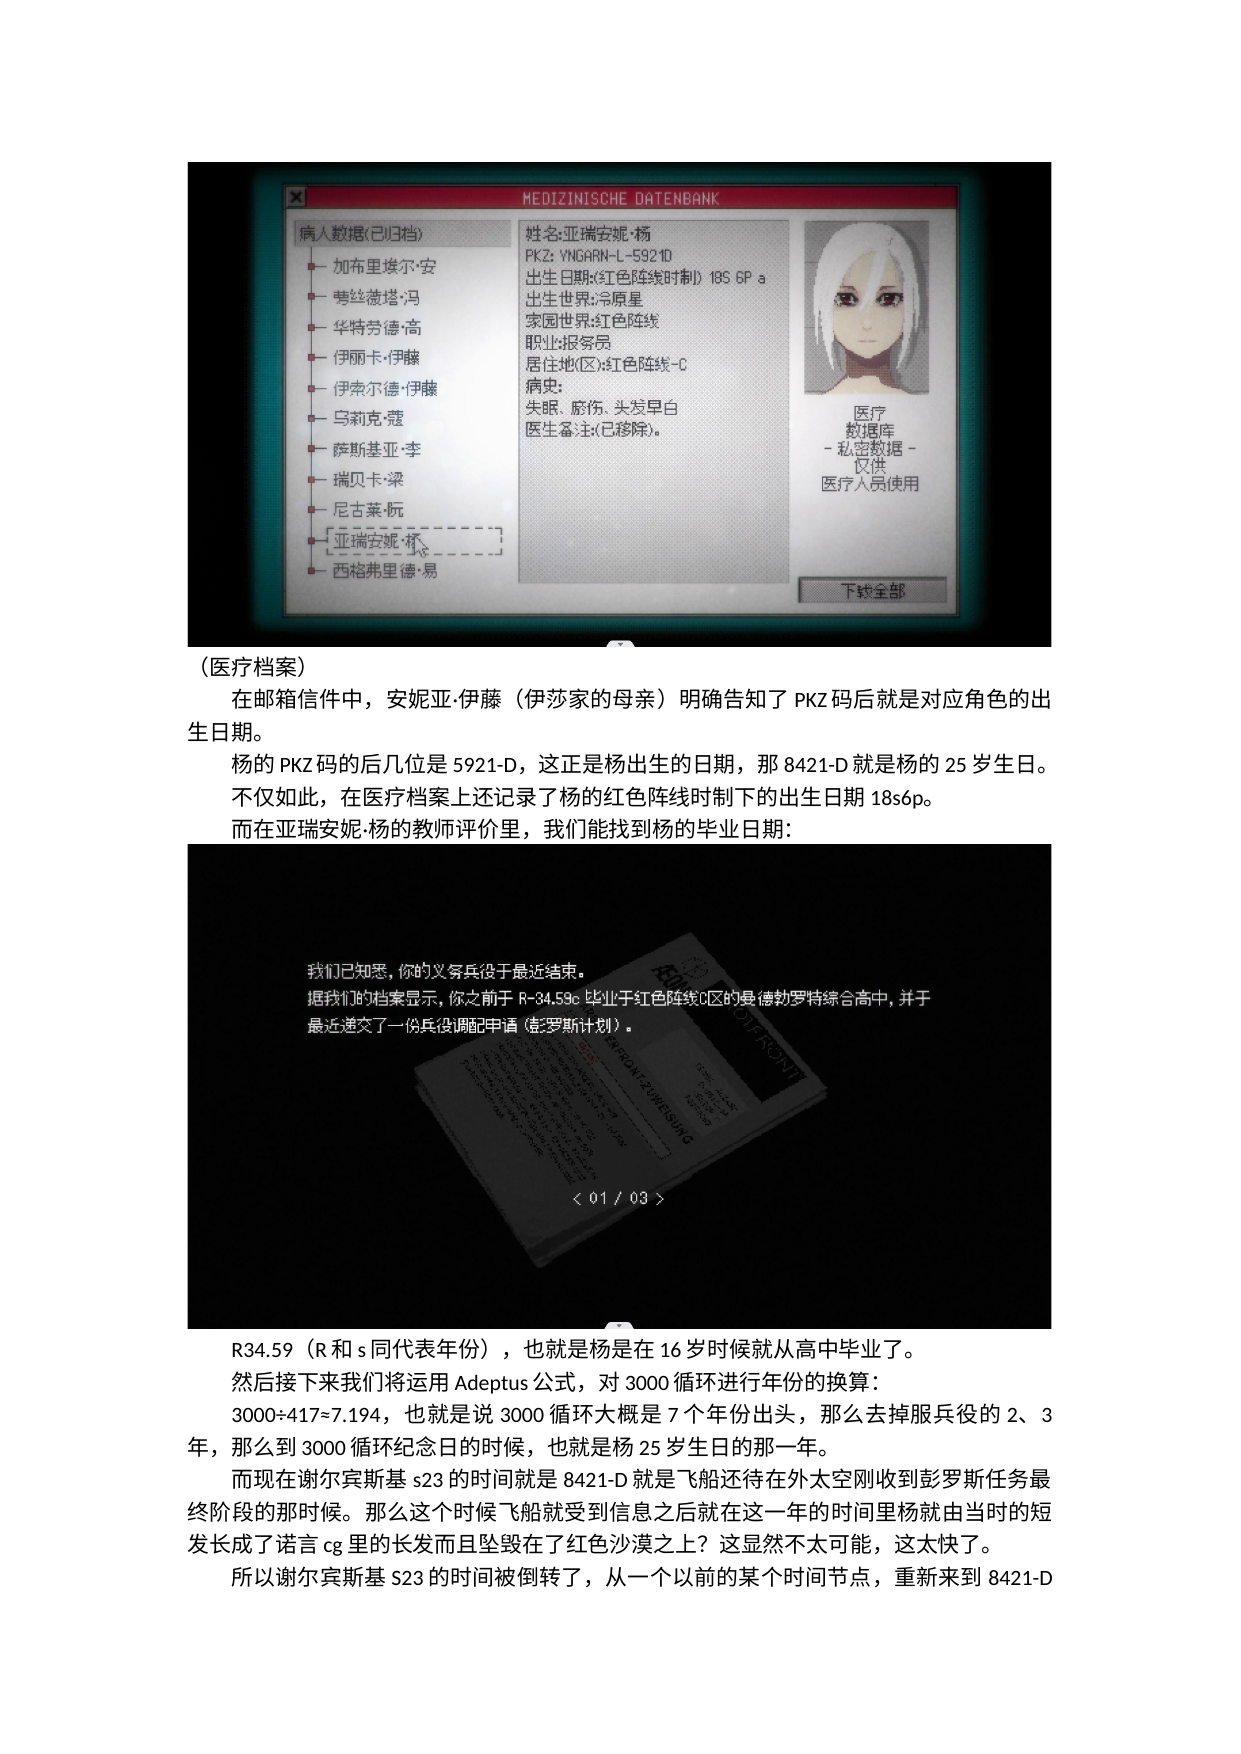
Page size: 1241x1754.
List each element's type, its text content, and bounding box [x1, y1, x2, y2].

picture [187, 844, 1052, 1329]
text 然后接下来我们将运用Adeptus公式，对3000循环进行年份的换算： [187, 1364, 1053, 1397]
text 在邮箱信件中，安妮亚·伊藤（伊莎家的母亲）明确告知了PKZ码后就是对应角色的出生日期。 [187, 682, 1053, 747]
text 不仅如此，在医疗档案上还记录了杨的红色阵线时制下的出生日期18s6p。 [187, 779, 1053, 812]
text （医疗档案） [187, 649, 1053, 682]
picture [187, 162, 1052, 647]
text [187, 1559, 1053, 1592]
text 而在亚瑞安妮·杨的教师评价里，我们能找到杨的毕业日期： [187, 812, 1053, 844]
text 而现在谢尔宾斯基s23的时间就是8421-D就是飞船还待在外太空刚收到彭罗斯任务最终阶段的那时候。那么这个时候飞船就受到信息之后就在这一年的时间里杨就由当时的短发长成了诺言cg里的长发而且坠毁在了红色沙漠之上？这显然不太可能，这太快了。 [187, 1462, 1053, 1559]
text 3000÷417≈7.194，也就是说3000循环大概是7个年份出头，那么去掉服兵役的2、3年，那么到3000循环纪念日的时候，也就是杨25岁生日的那一年。 [187, 1397, 1053, 1462]
text R34.59（R和s同代表年份），也就是杨是在16岁时候就从高中毕业了。 [187, 1332, 1053, 1364]
text 杨的PKZ码的后几位是5921-D，这正是杨出生的日期，那8421-D就是杨的25岁生日。 [187, 747, 1053, 779]
